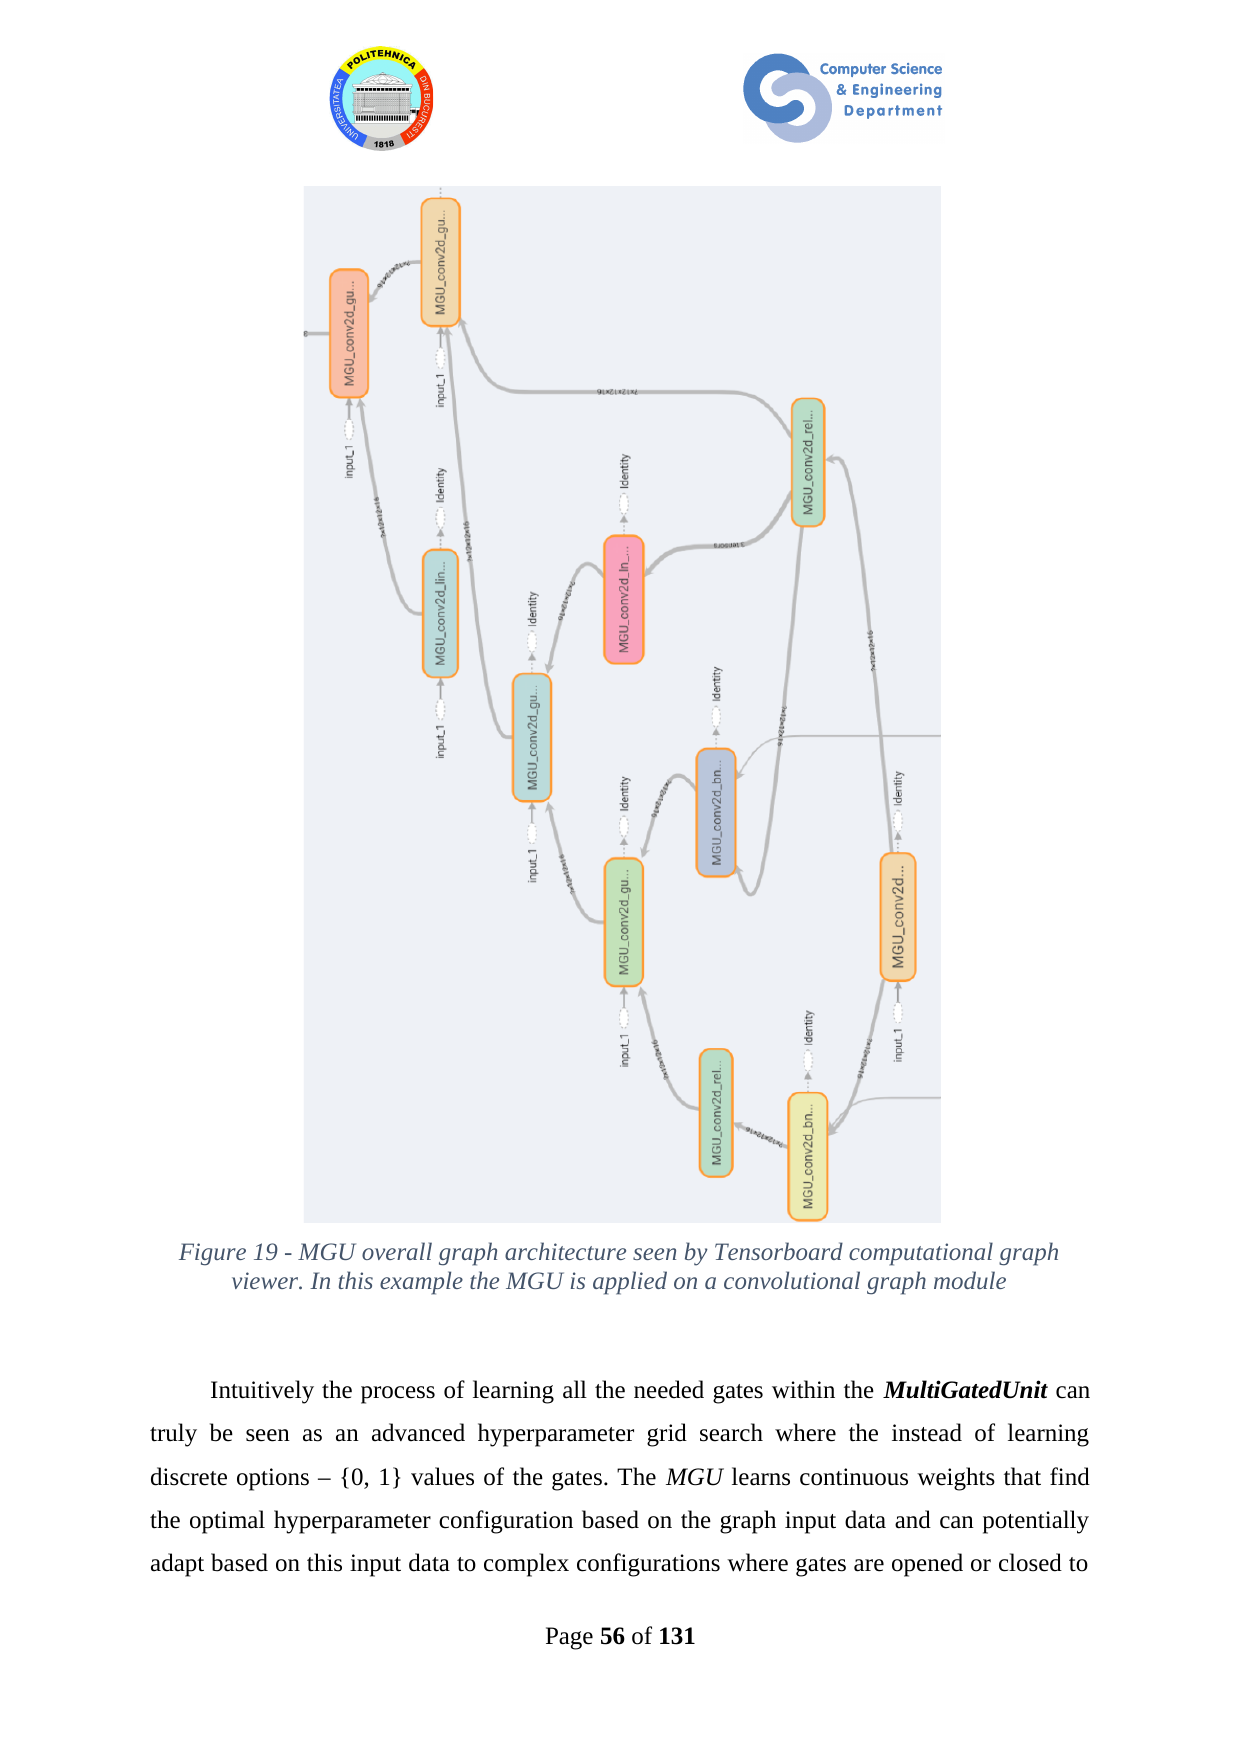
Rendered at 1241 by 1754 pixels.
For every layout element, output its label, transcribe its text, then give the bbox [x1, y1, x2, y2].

picture [329, 46, 434, 151]
picture [742, 53, 946, 144]
picture [304, 187, 941, 1223]
